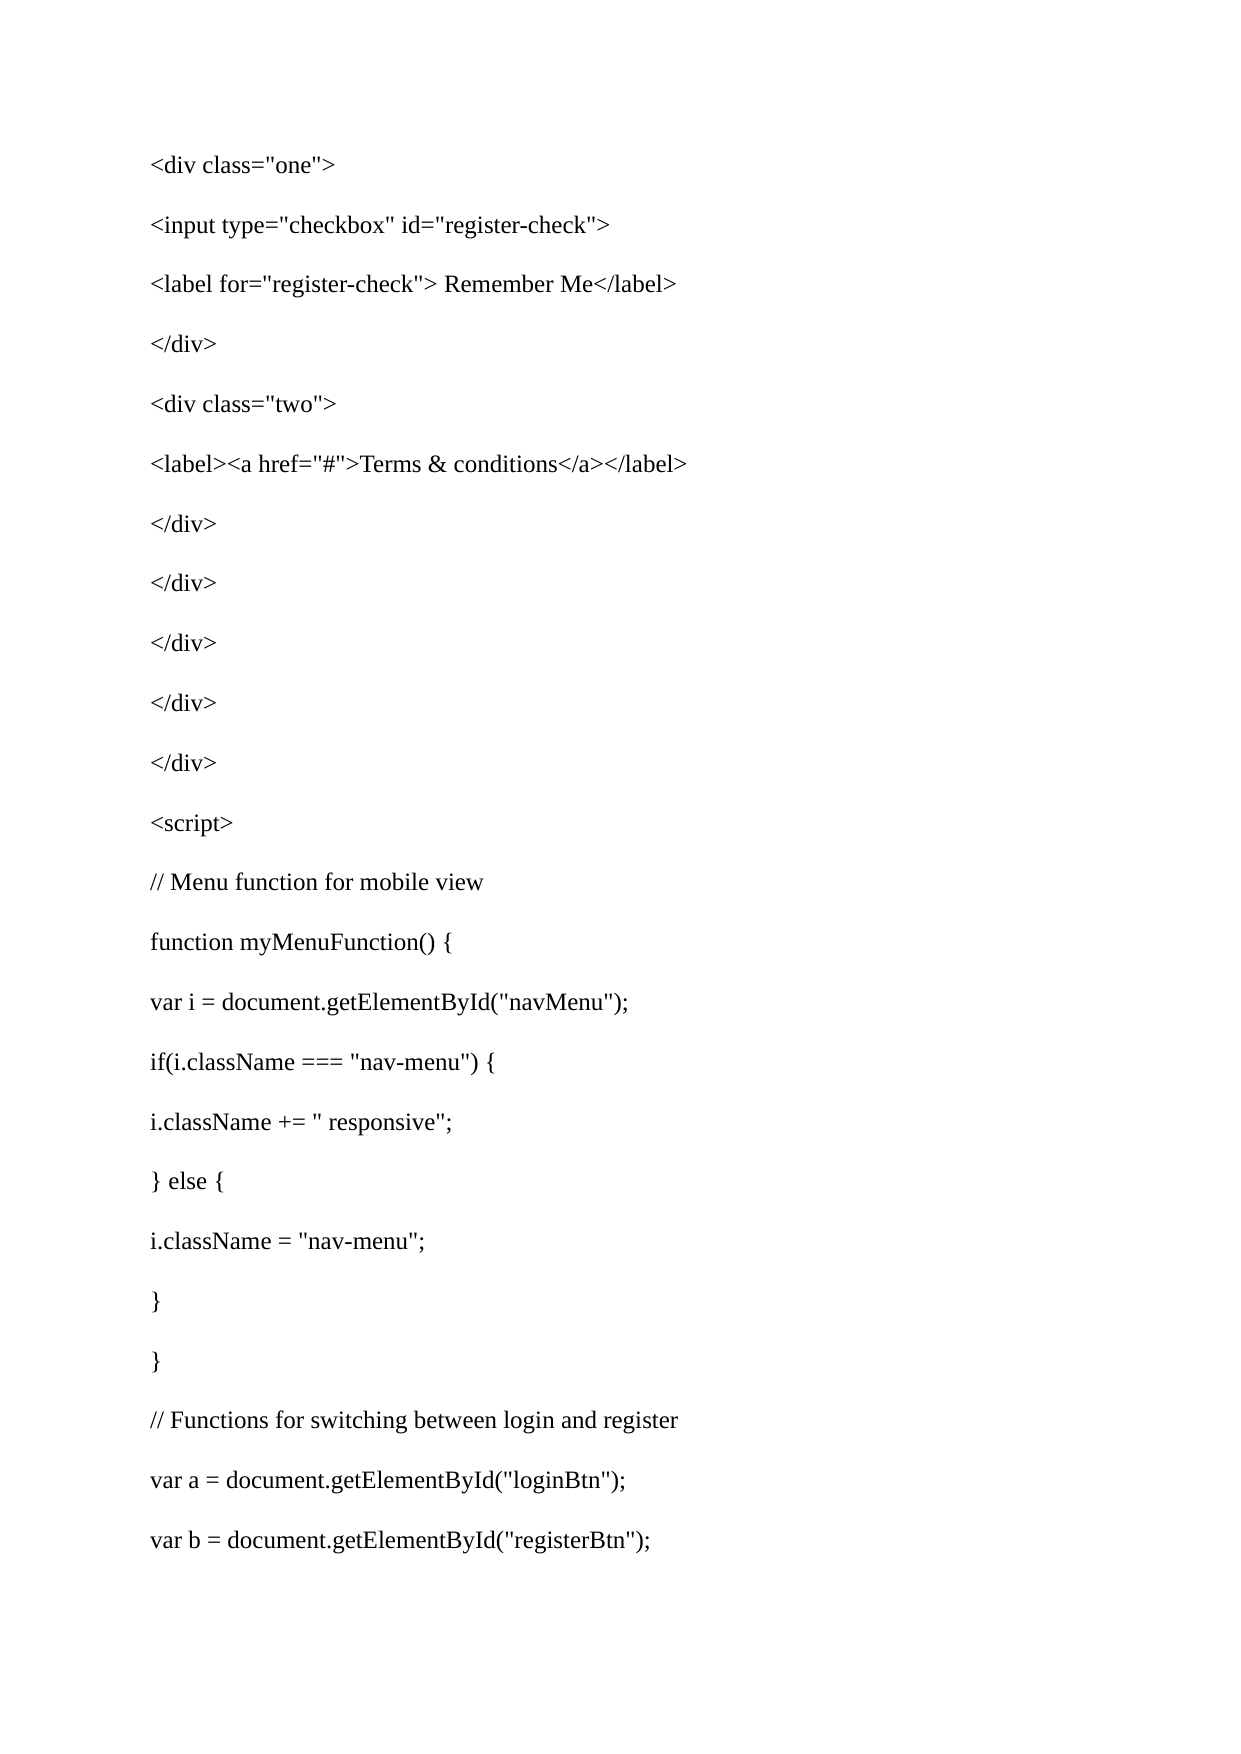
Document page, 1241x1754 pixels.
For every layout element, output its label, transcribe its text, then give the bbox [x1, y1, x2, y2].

text <label><a href="#">Terms & conditions</a></label> [150, 449, 1090, 478]
text function myMenuFunction() { [150, 927, 1090, 956]
text } else { [150, 1166, 1090, 1195]
text } [150, 1346, 1090, 1374]
text </div> [150, 509, 1090, 537]
text } [150, 1286, 1090, 1315]
text </div> [150, 628, 1090, 657]
text <div class="two"> [150, 389, 1090, 418]
text <div class="one"> [150, 150, 1090, 179]
text if(i.className === "nav-menu") { [150, 1047, 1090, 1076]
text var i = document.getElementById("navMenu"); [150, 987, 1090, 1016]
text </div> [150, 748, 1090, 777]
text </div> [150, 568, 1090, 597]
text i.className = "nav-menu"; [150, 1226, 1090, 1255]
text </div> [150, 329, 1090, 358]
text // Menu function for mobile view [150, 867, 1090, 896]
text </div> [150, 688, 1090, 717]
text <input type="checkbox" id="register-check"> [150, 210, 1090, 238]
text <label for="register-check"> Remember Me</label> [150, 269, 1090, 298]
text i.className += " responsive"; [150, 1107, 1090, 1135]
text // Functions for switching between login and register [150, 1406, 1090, 1434]
text <script> [150, 808, 1090, 836]
text var a = document.getElementById("loginBtn"); [150, 1465, 1090, 1494]
text var b = document.getElementById("registerBtn"); [150, 1525, 1090, 1554]
